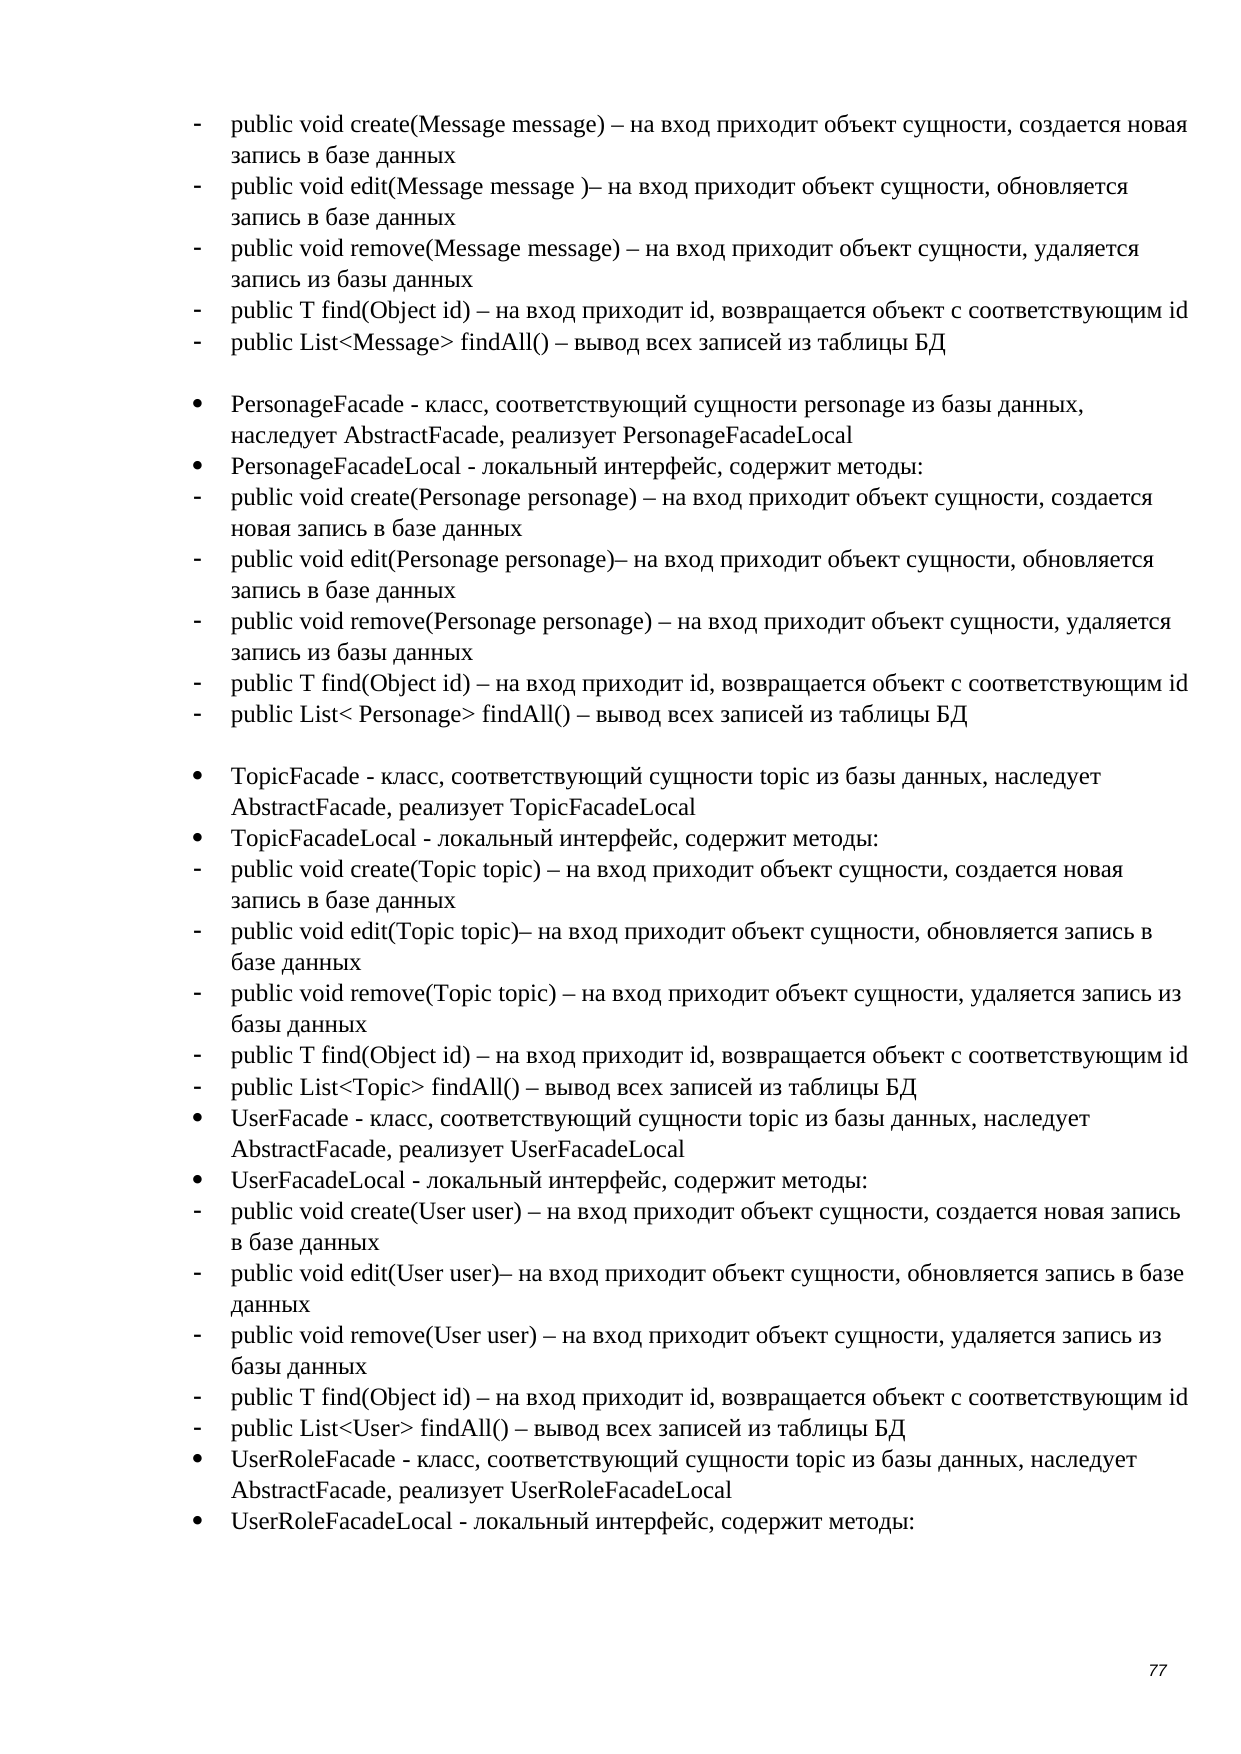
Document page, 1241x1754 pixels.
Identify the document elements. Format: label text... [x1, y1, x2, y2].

list public List< Personage> findAll() – вывод всех записей из таблицы БД [193, 699, 1194, 728]
list public void create(Topic topic) – на вход приходит объект сущности, создается новая запись в базе данных [193, 854, 1194, 914]
list PersonageFacadeLocal - локальный интерфейс, содержит методы: [193, 451, 1194, 479]
list public void edit(User user)– на вход приходит объект сущности, обновляется запись в базе данных [193, 1258, 1194, 1318]
list public List<User> findAll() – вывод всех записей из таблицы БД [193, 1413, 1194, 1442]
list TopicFacade - класс, соответствующий сущности topic из базы данных, наследует AbstractFacade, реализует TopicFacadeLocal [193, 761, 1194, 821]
list public void create(Message message) – на вход приходит объект сущности, создается новая запись в базе данных [193, 109, 1194, 169]
list public void remove(Personage personage) – на вход приходит объект сущности, удаляется запись из базы данных [193, 606, 1194, 666]
list PersonageFacade - класс, соответствующий сущности personage из базы данных, наследует AbstractFacade, реализует PersonageFacadeLocal [193, 389, 1194, 448]
list UserRoleFacade - класс, соответствующий сущности topic из базы данных, наследует AbstractFacade, реализует UserRoleFacadeLocal [193, 1444, 1194, 1504]
list public void create(Personage personage) – на вход приходит объект сущности, создается новая запись в базе данных [193, 482, 1194, 542]
list UserFacade - класс, соответствующий сущности topic из базы данных, наследует AbstractFacade, реализует UserFacadeLocal [193, 1103, 1194, 1162]
list UserRoleFacadeLocal - локальный интерфейс, содержит методы: [193, 1506, 1194, 1535]
list public T find(Object id) – на вход приходит id, возвращается объект с соответствующим id [193, 668, 1194, 697]
list public List<Topic> findAll() – вывод всех записей из таблицы БД [193, 1072, 1194, 1100]
list public void edit(Message message )– на вход приходит объект сущности, обновляется запись в базе данных [193, 171, 1194, 231]
list public void remove(Topic topic) – на вход приходит объект сущности, удаляется запись из базы данных [193, 978, 1194, 1038]
list public T find(Object id) – на вход приходит id, возвращается объект с соответствующим id [193, 296, 1194, 324]
list UserFacadeLocal - локальный интерфейс, содержит методы: [193, 1165, 1194, 1193]
list public void edit(Topic topic)– на вход приходит объект сущности, обновляется запись в базе данных [193, 916, 1194, 976]
list public T find(Object id) – на вход приходит id, возвращается объект с соответствующим id [193, 1041, 1194, 1069]
list TopicFacadeLocal - локальный интерфейс, содержит методы: [193, 823, 1194, 852]
list public List<Message> findAll() – вывод всех записей из таблицы БД [193, 327, 1194, 355]
list public void create(User user) – на вход приходит объект сущности, создается новая запись в базе данных [193, 1196, 1194, 1256]
list public void edit(Personage personage)– на вход приходит объект сущности, обновляется запись в базе данных [193, 544, 1194, 604]
list public T find(Object id) – на вход приходит id, возвращается объект с соответствующим id [193, 1382, 1194, 1411]
list public void remove(User user) – на вход приходит объект сущности, удаляется запись из базы данных [193, 1320, 1194, 1380]
list public void remove(Message message) – на вход приходит объект сущности, удаляется запись из базы данных [193, 233, 1194, 293]
